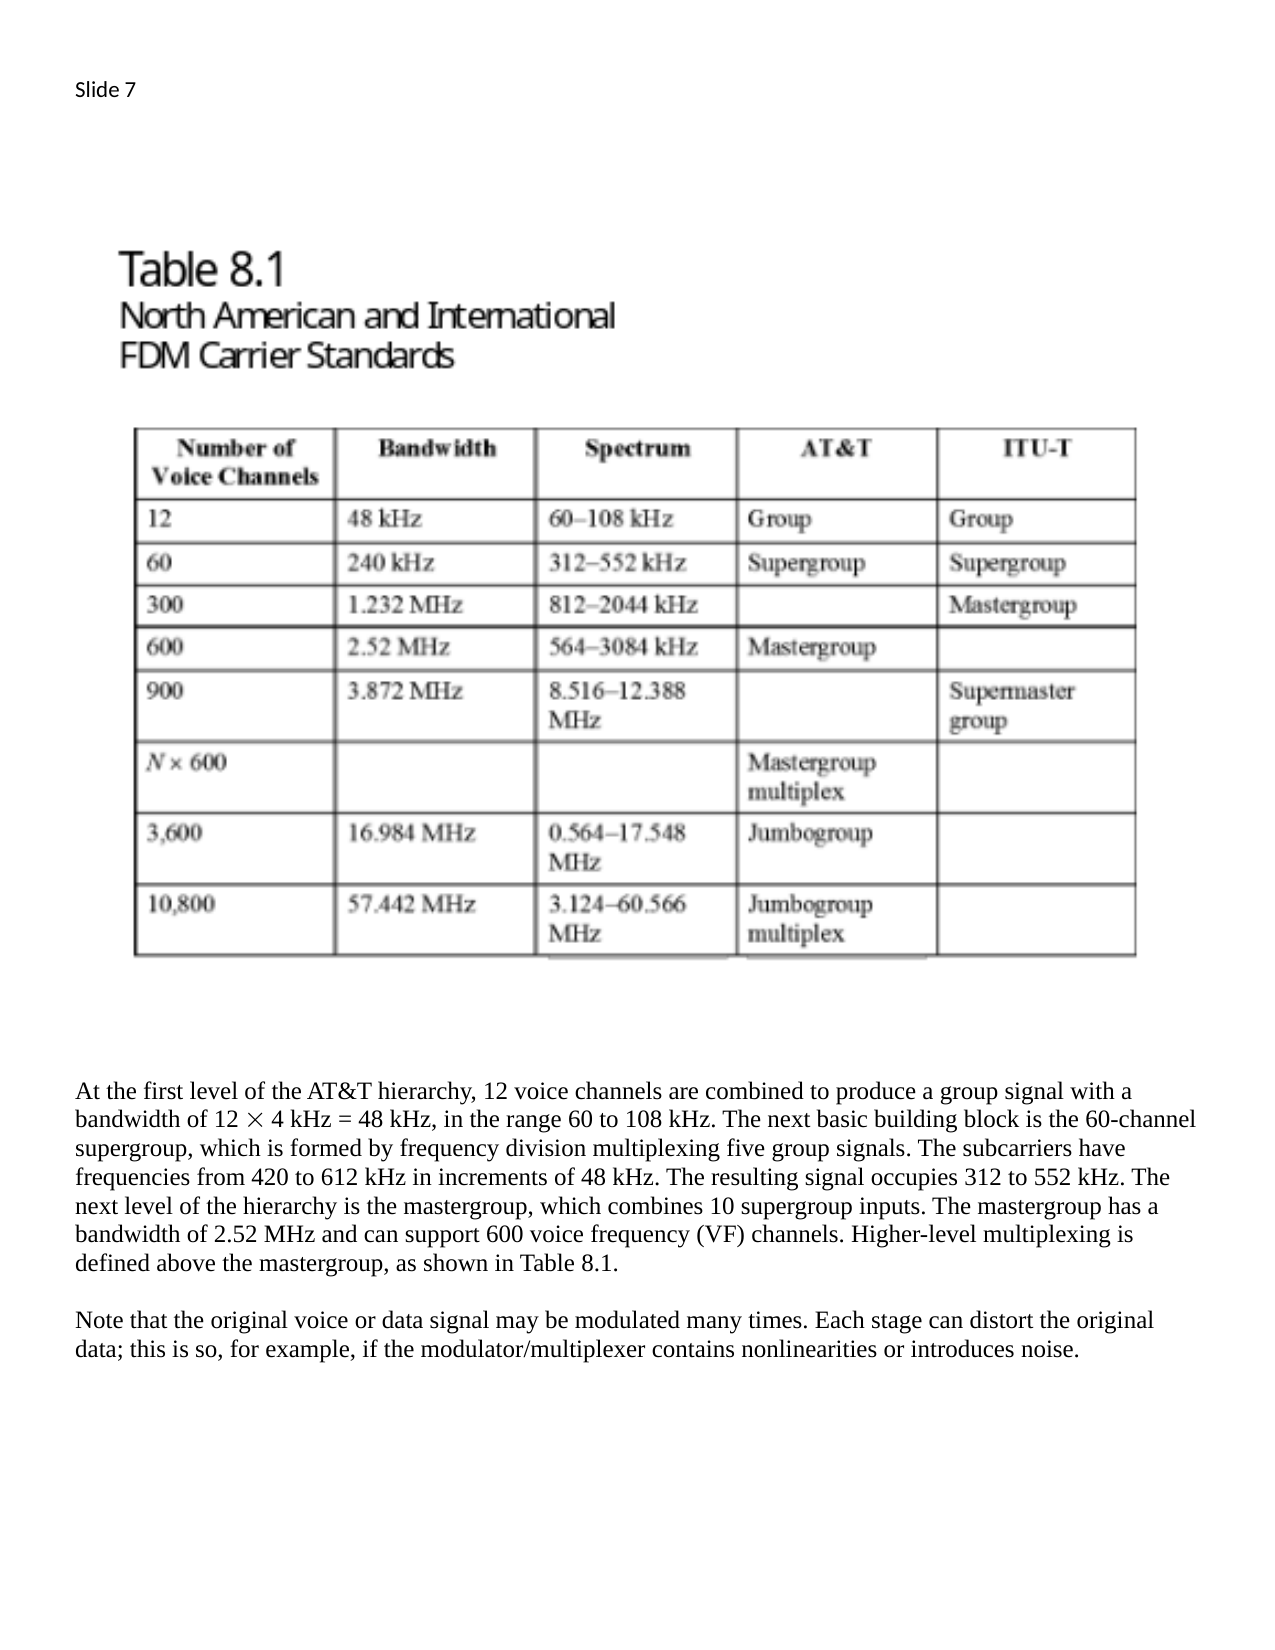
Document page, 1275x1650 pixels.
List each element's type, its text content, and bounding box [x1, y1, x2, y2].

text Slide 7 [75, 75, 1200, 103]
text Note that the original voice or data signal may be modulated many times. Each stage can distort the original data; this is so, for example, if the modulator/multiplexer contains nonlinearities or introduces noise. [75, 1305, 1200, 1362]
text At the first level of the AT&T hierarchy, 12 voice channels are combined to produce a group signal with a bandwidth of 12 4 kHz = 48 kHz, in the range 60 to 108 kHz. The next basic building block is the 60-channel supergroup, which is formed by frequency division multiplexing five group signals. The subcarriers have frequencies from 420 to 612 kHz in increments of 48 kHz. The resulting signal occupies 312 to 552 kHz. The next level of the hierarchy is the mastergroup, which combines 10 supergroup inputs. The mastergroup has a bandwidth of 2.52 MHz and can support 600 voice frequency (VF) channels. Higher-level multiplexing is defined above the mastergroup, as shown in Table 8.1. [75, 1076, 1200, 1277]
